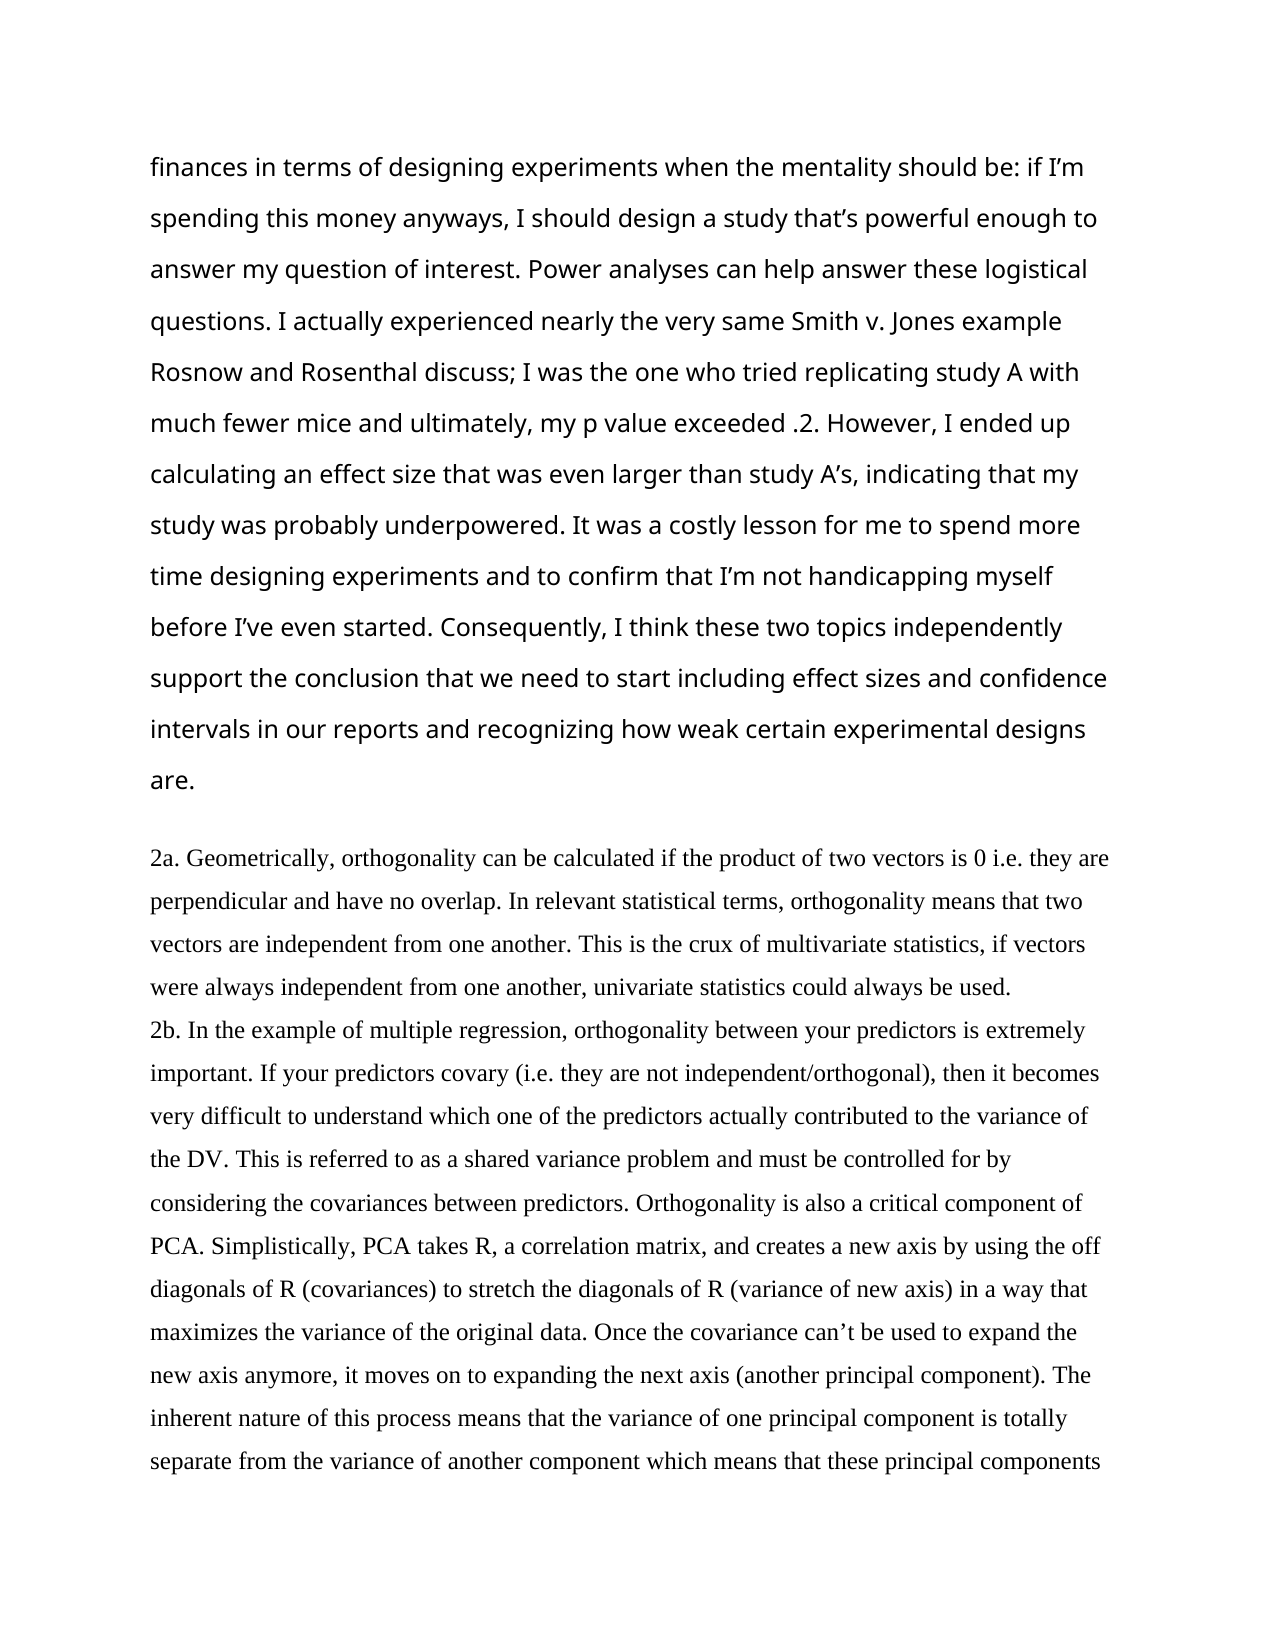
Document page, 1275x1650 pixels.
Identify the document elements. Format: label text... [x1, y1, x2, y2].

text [150, 1015, 1125, 1475]
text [150, 150, 1125, 797]
text 2a. Geometrically, orthogonality can be calculated if the product of two vectors is 0 i.e. they are perpendicular and have no overlap. In relevant statistical terms, orthogonality means that two vectors are independent from one another. This is the crux of multivariate statistics, if vectors were always independent from one another, univariate statistics could always be used. [150, 843, 1125, 1001]
